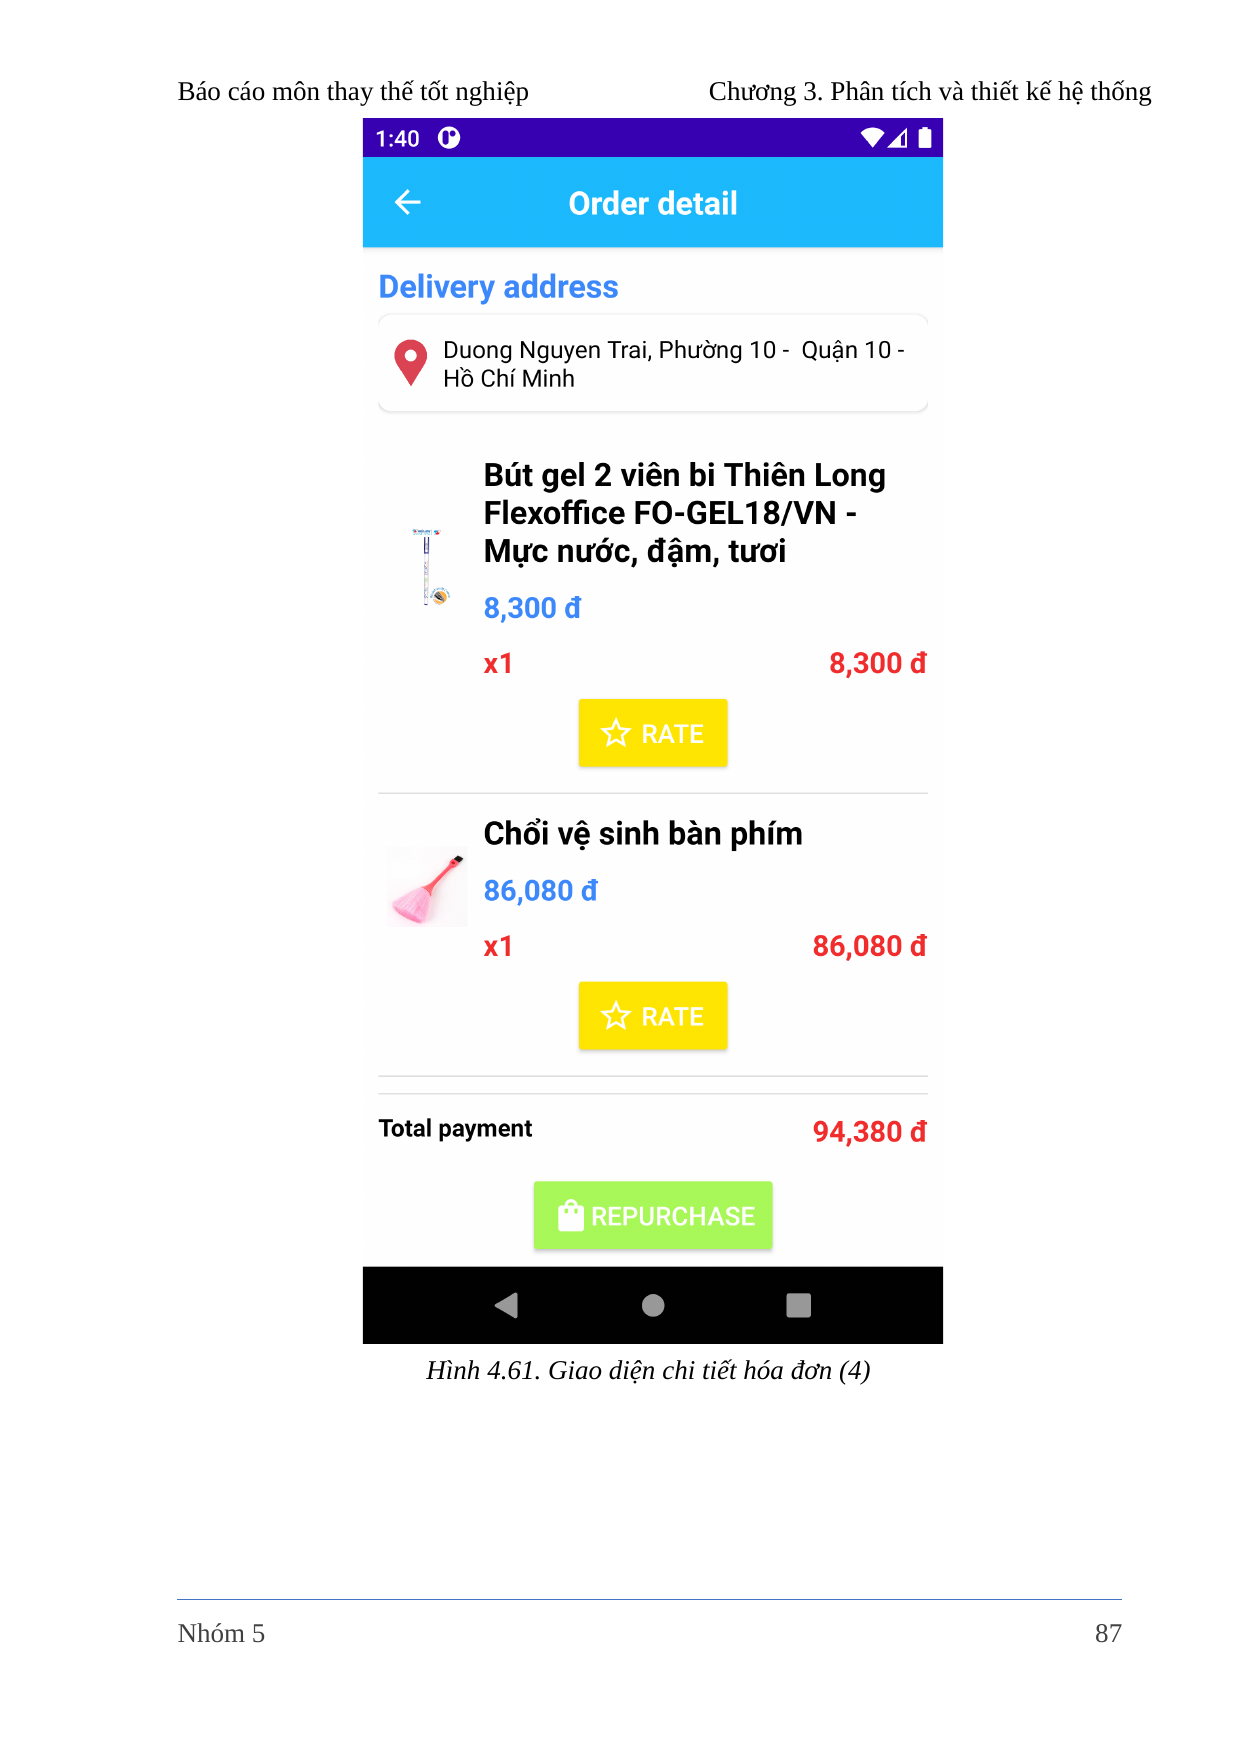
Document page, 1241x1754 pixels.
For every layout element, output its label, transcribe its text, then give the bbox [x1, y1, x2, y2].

picture [362, 118, 944, 1344]
